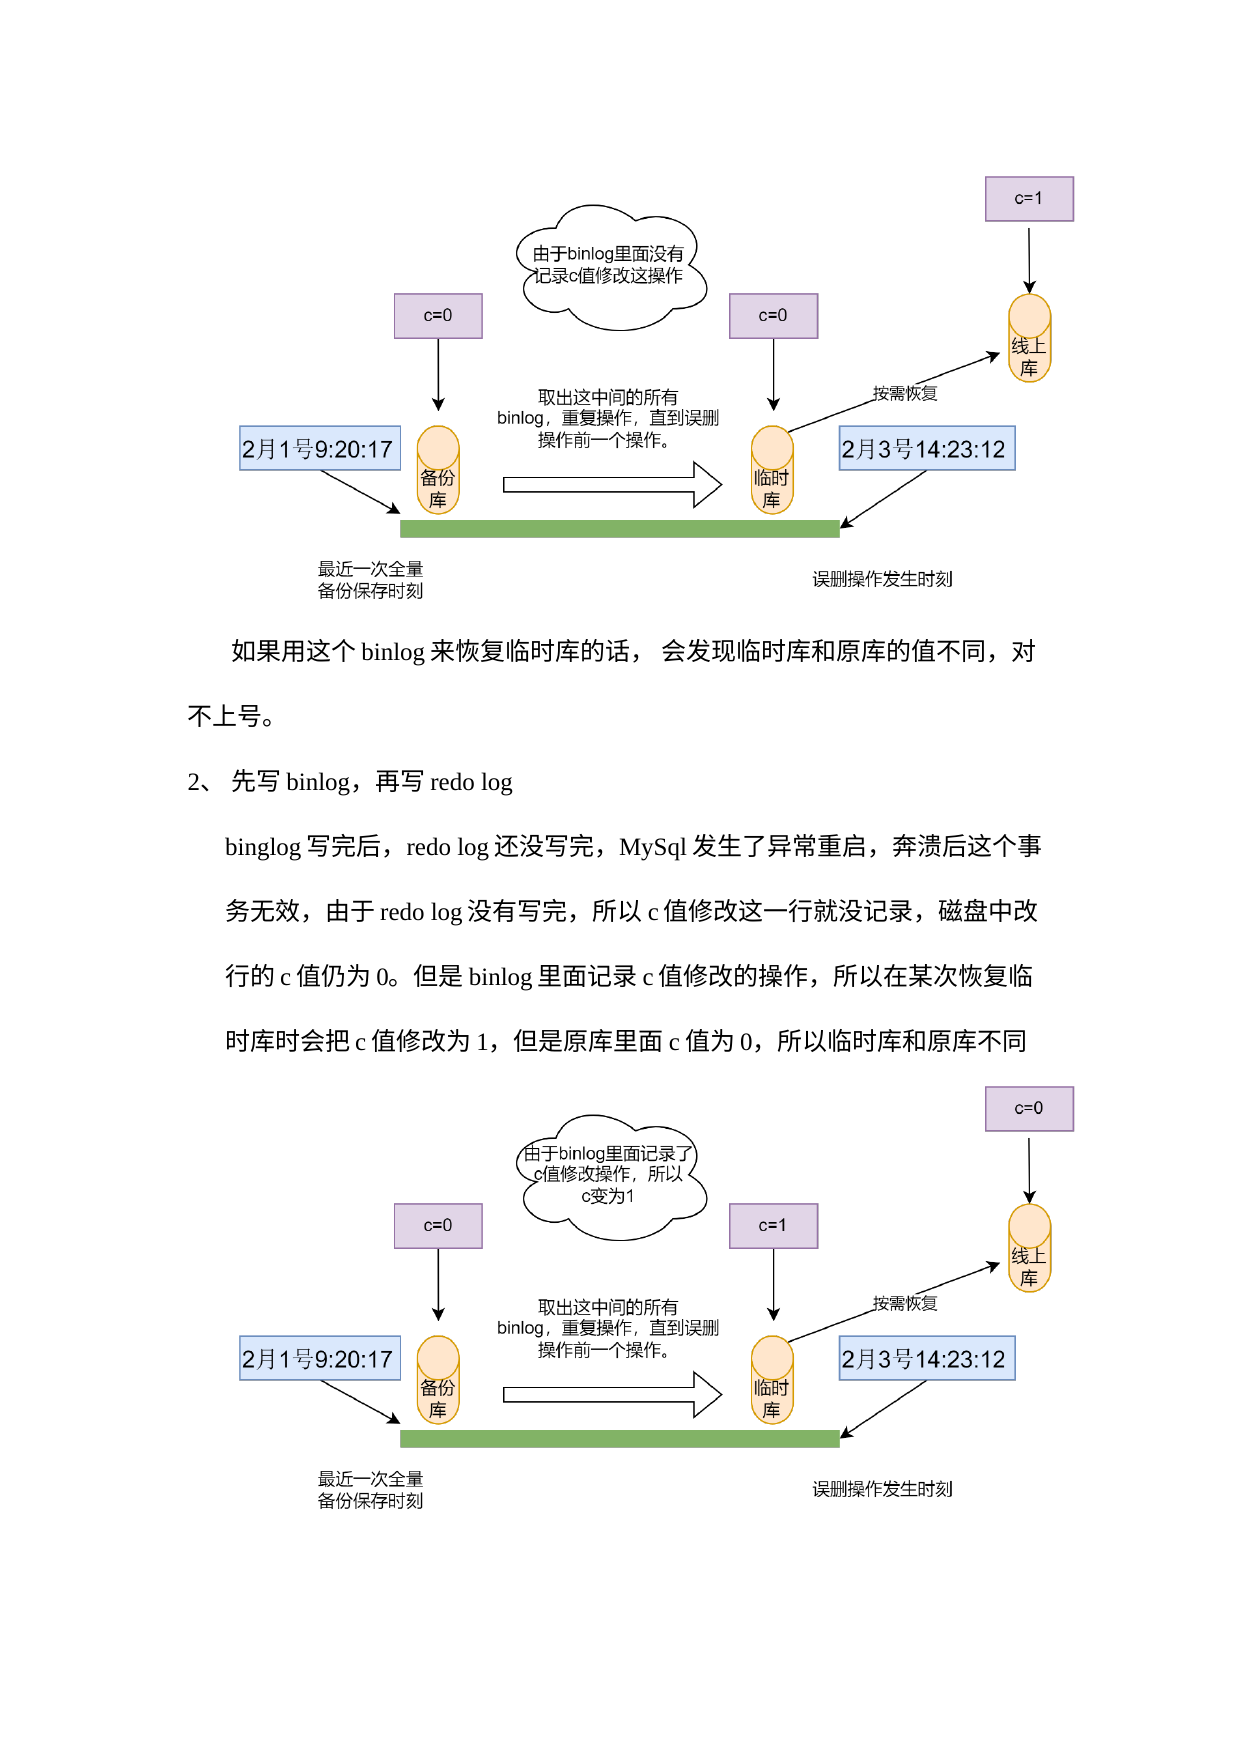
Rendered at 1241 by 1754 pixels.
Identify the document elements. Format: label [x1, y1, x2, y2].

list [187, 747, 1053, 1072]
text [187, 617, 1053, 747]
picture [224, 1072, 1090, 1527]
picture [224, 162, 1090, 617]
